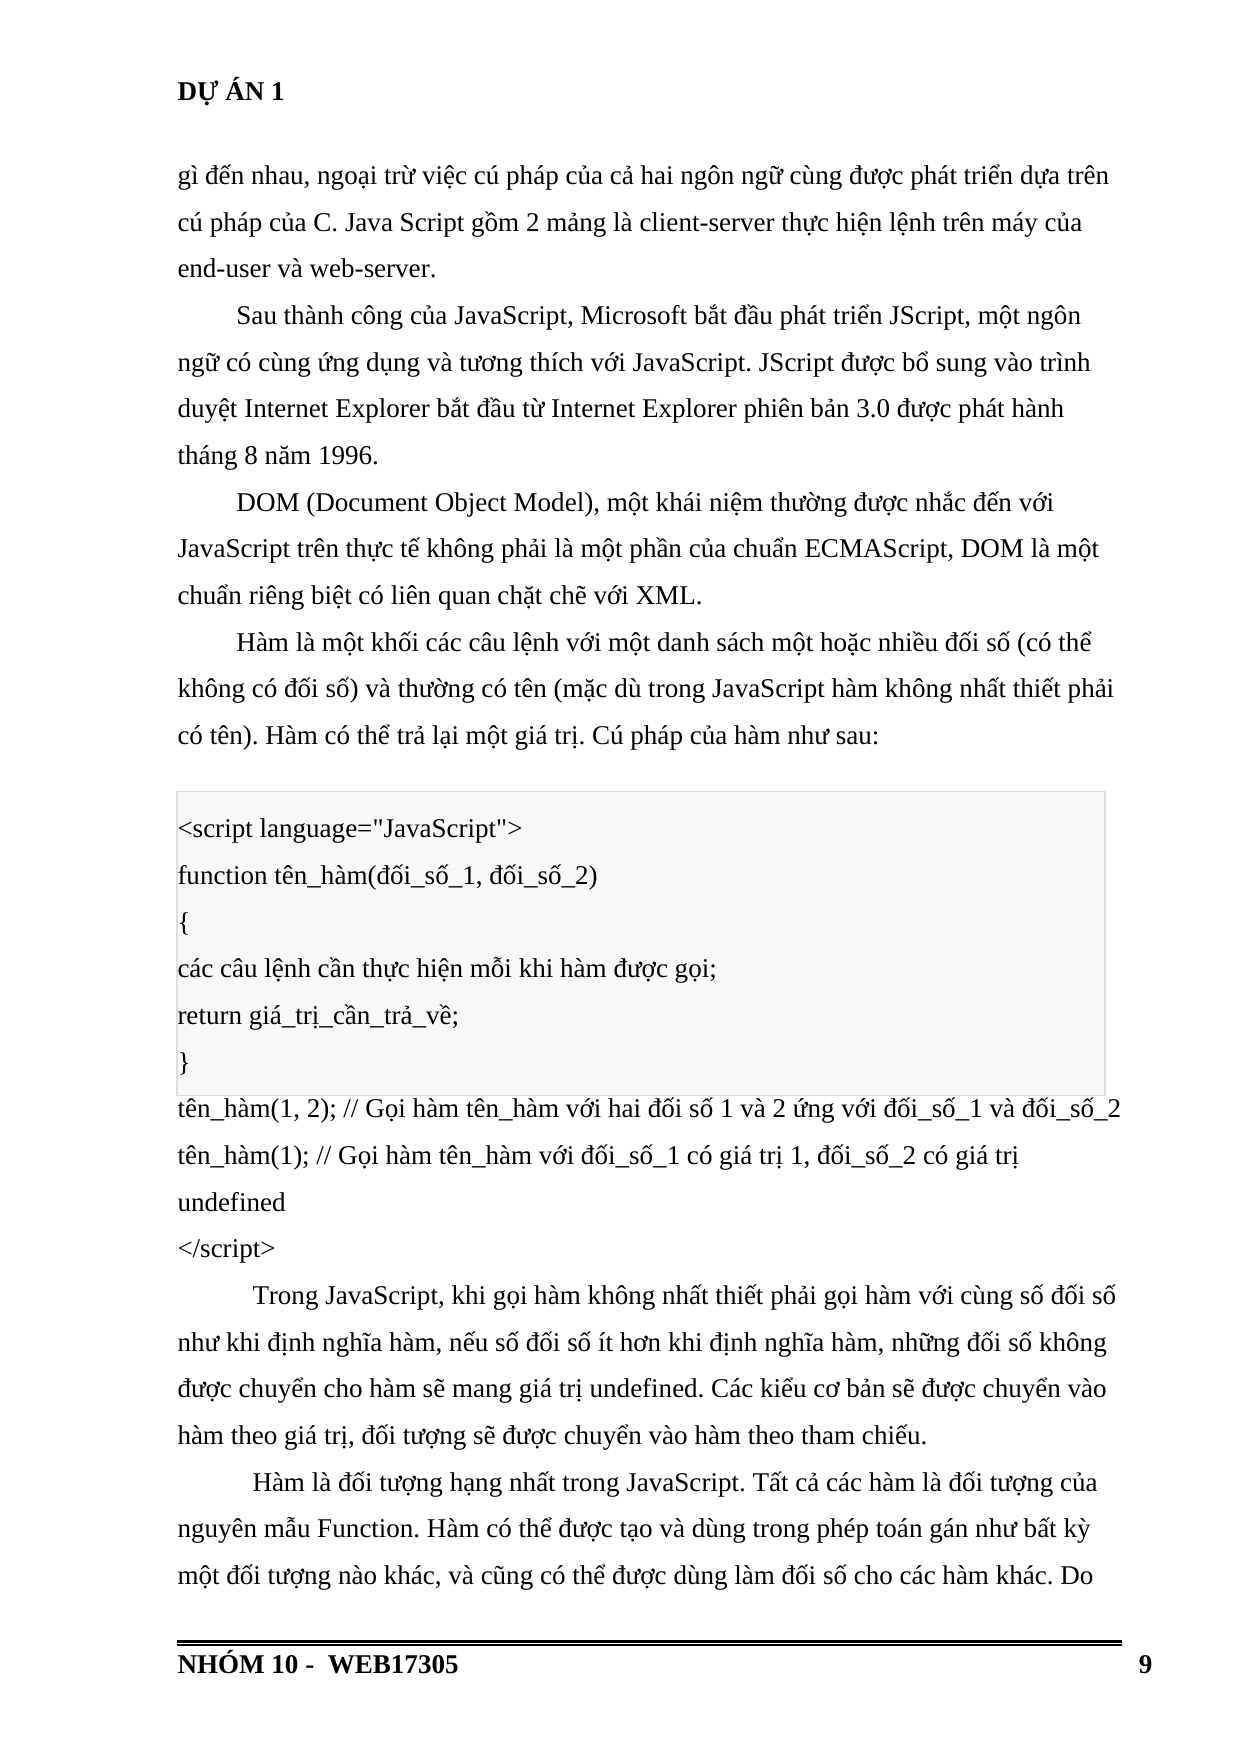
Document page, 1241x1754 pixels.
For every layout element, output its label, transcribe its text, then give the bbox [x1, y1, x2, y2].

text DOM (Document Object Model), một khái niệm thường được nhắc đến với JavaScript trên thực tế không phải là một phần của chuẩn ECMAScript, DOM là một chuẩn riêng biệt có liên quan chặt chẽ với XML. [177, 486, 1122, 610]
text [177, 1466, 1122, 1590]
text { [177, 906, 1122, 937]
text return giá_trị_cần_trả_về; [177, 999, 1122, 1030]
text các câu lệnh cần thực hiện mỗi khi hàm được gọi; [177, 952, 1122, 984]
text Hàm là một khối các câu lệnh với một danh sách một hoặc nhiều đối số (có thể không có đối số) và thường có tên (mặc dù trong JavaScript hàm không nhất thiết phải có tên). Hàm có thể trả lại một giá trị. Cú pháp của hàm như sau: [177, 626, 1122, 750]
text Sau thành công của JavaScript, Microsoft bắt đầu phát triển JScript, một ngôn ngữ có cùng ứng dụng và tương thích với JavaScript. JScript được bổ sung vào trình duyệt Internet Explorer bắt đầu từ Internet Explorer phiên bản 3.0 được phát hành tháng 8 năm 1996. [177, 299, 1122, 470]
text } [177, 1046, 1122, 1077]
text <script language="JavaScript"> [177, 812, 1122, 844]
text tên_hàm(1, 2); // Gọi hàm tên_hàm với hai đối số 1 và 2 ứng với đối_số_1 và đối_số_2 [177, 1092, 1122, 1124]
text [177, 159, 1122, 284]
text Trong JavaScript, khi gọi hàm không nhất thiết phải gọi hàm với cùng số đối số như khi định nghĩa hàm, nếu số đối số ít hơn khi định nghĩa hàm, những đối số không được chuyển cho hàm sẽ mang giá trị undefined. Các kiểu cơ bản sẽ được chuyển vào hàm theo giá trị, đối tượng sẽ được chuyển vào hàm theo tham chiếu. [177, 1279, 1122, 1450]
text function tên_hàm(đối_số_1, đối_số_2) [177, 859, 1122, 890]
text </script> [177, 1232, 1122, 1264]
text tên_hàm(1); // Gọi hàm tên_hàm với đối_số_1 có giá trị 1, đối_số_2 có giá trị undefined [177, 1139, 1122, 1217]
